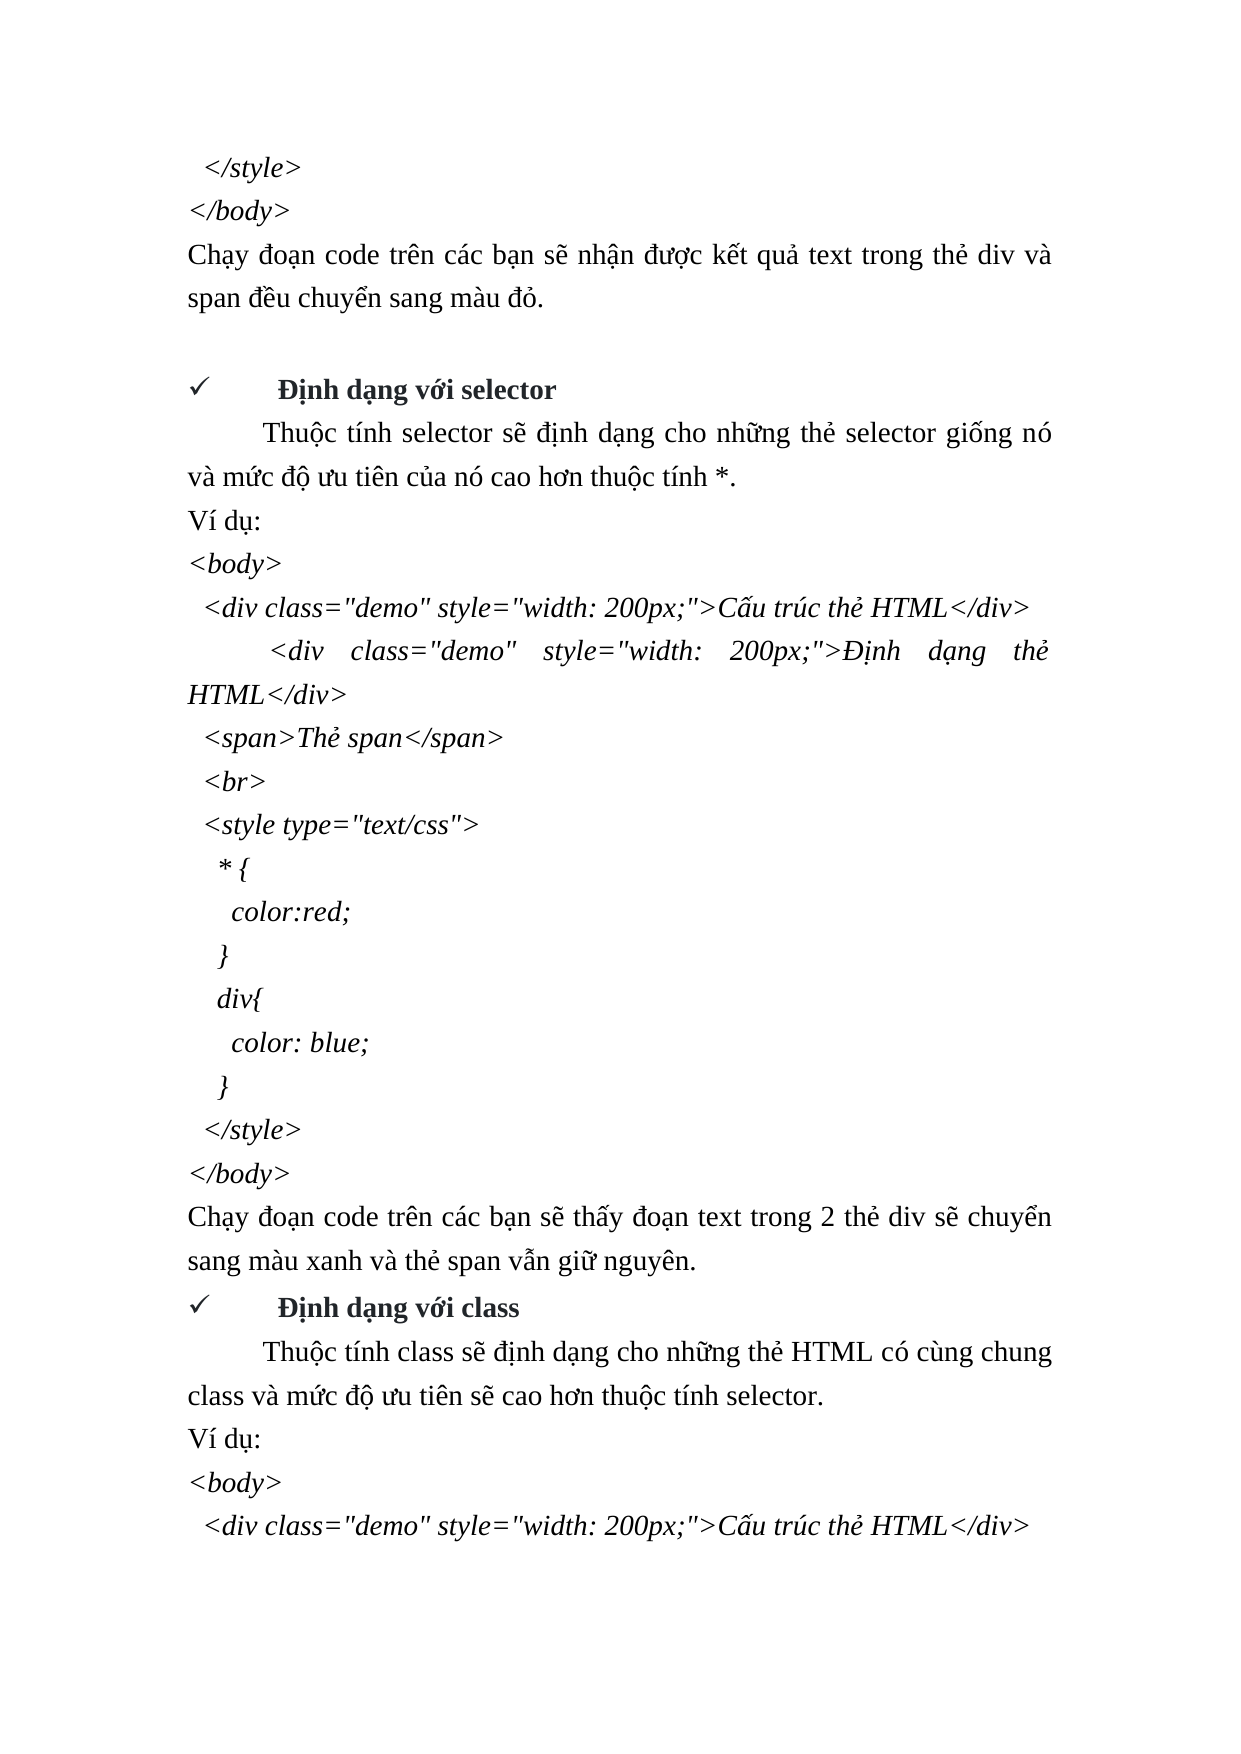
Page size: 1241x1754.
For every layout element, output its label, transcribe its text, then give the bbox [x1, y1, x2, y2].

text Chạy đoạn code trên các bạn sẽ thấy đoạn text trong 2 thẻ div sẽ chuyển sang màu xanh và thẻ span vẫn giữ nguyên. [187, 1199, 1053, 1276]
text } [187, 1069, 1053, 1102]
text color: blue; [187, 1025, 1053, 1059]
text Chạy đoạn code trên các bạn sẽ nhận được kết quả text trong thẻ div và span đều chuyển sang màu đỏ. [187, 237, 1053, 314]
text Định dạng với selector [187, 372, 1053, 406]
text Ví dụ: [187, 1421, 1053, 1455]
text div{ [187, 982, 1053, 1015]
text Ví dụ: [187, 503, 1053, 536]
text color:red; [187, 894, 1053, 928]
text </style> [187, 1112, 1053, 1146]
text </body> [187, 1156, 1053, 1189]
text * { [187, 851, 1053, 884]
text <div class="demo" style="width: 200px;">Định dạng thẻ HTML</div> [187, 633, 1053, 710]
text <div class="demo" style="width: 200px;">Cấu trúc thẻ HTML</div> [187, 1508, 1053, 1542]
text <body> [187, 546, 1053, 580]
text </style> [187, 150, 1053, 183]
text Định dạng với class [187, 1291, 1053, 1324]
text <body> [187, 1465, 1053, 1498]
text <span>Thẻ span</span> [187, 720, 1053, 754]
text } [187, 938, 1053, 972]
text <style type="text/css"> [187, 807, 1053, 841]
text </body> [187, 193, 1053, 227]
text Thuộc tính class sẽ định dạng cho những thẻ HTML có cùng chung class và mức độ ưu tiên sẽ cao hơn thuộc tính selector. [187, 1334, 1053, 1411]
text <div class="demo" style="width: 200px;">Cấu trúc thẻ HTML</div> [187, 590, 1053, 623]
text <br> [187, 764, 1053, 797]
text Thuộc tính selector sẽ định dạng cho những thẻ selector giống nó và mức độ ưu tiên của nó cao hơn thuộc tính *. [187, 416, 1053, 493]
